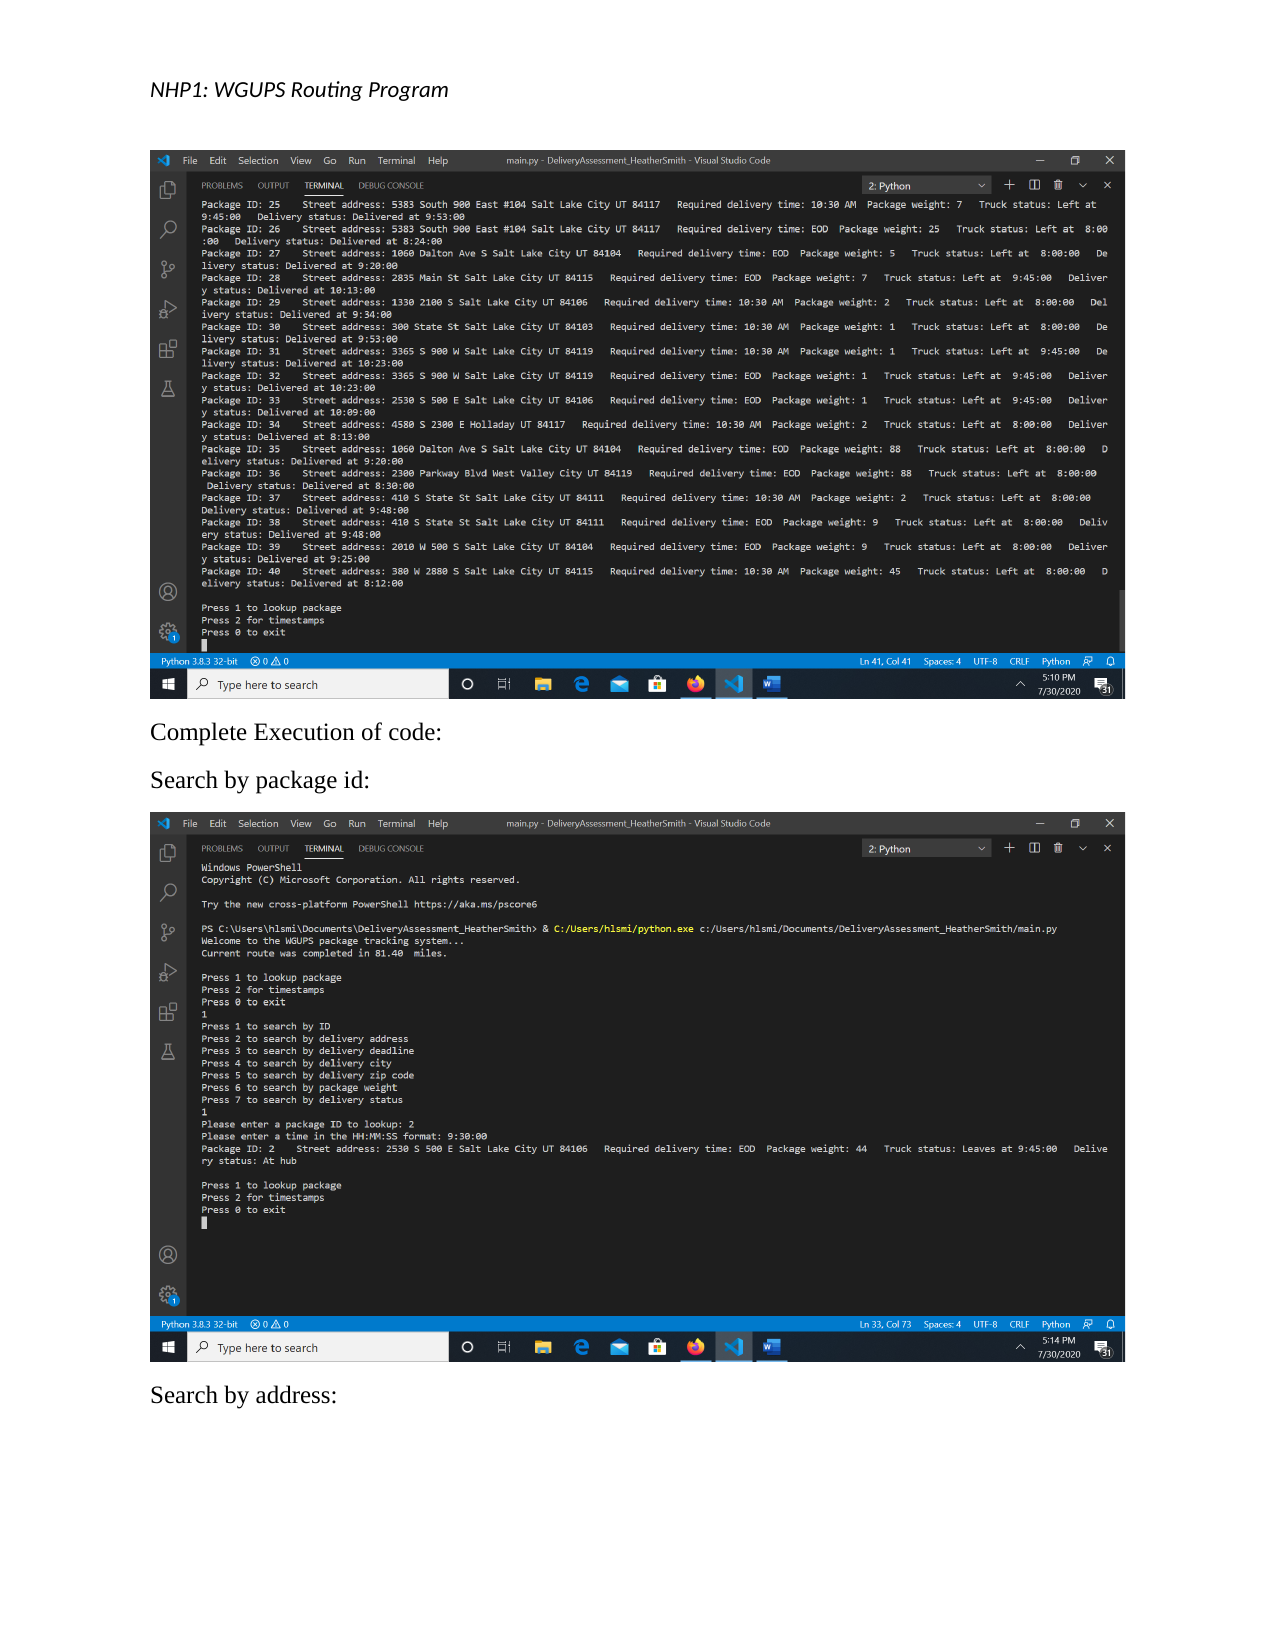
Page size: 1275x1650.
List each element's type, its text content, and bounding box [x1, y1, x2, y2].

text Search by package id: [150, 765, 1125, 794]
picture [150, 812, 1125, 1362]
text Complete Execution of code: [150, 717, 1125, 746]
text Search by address: [150, 1380, 1125, 1409]
picture [150, 150, 1125, 699]
